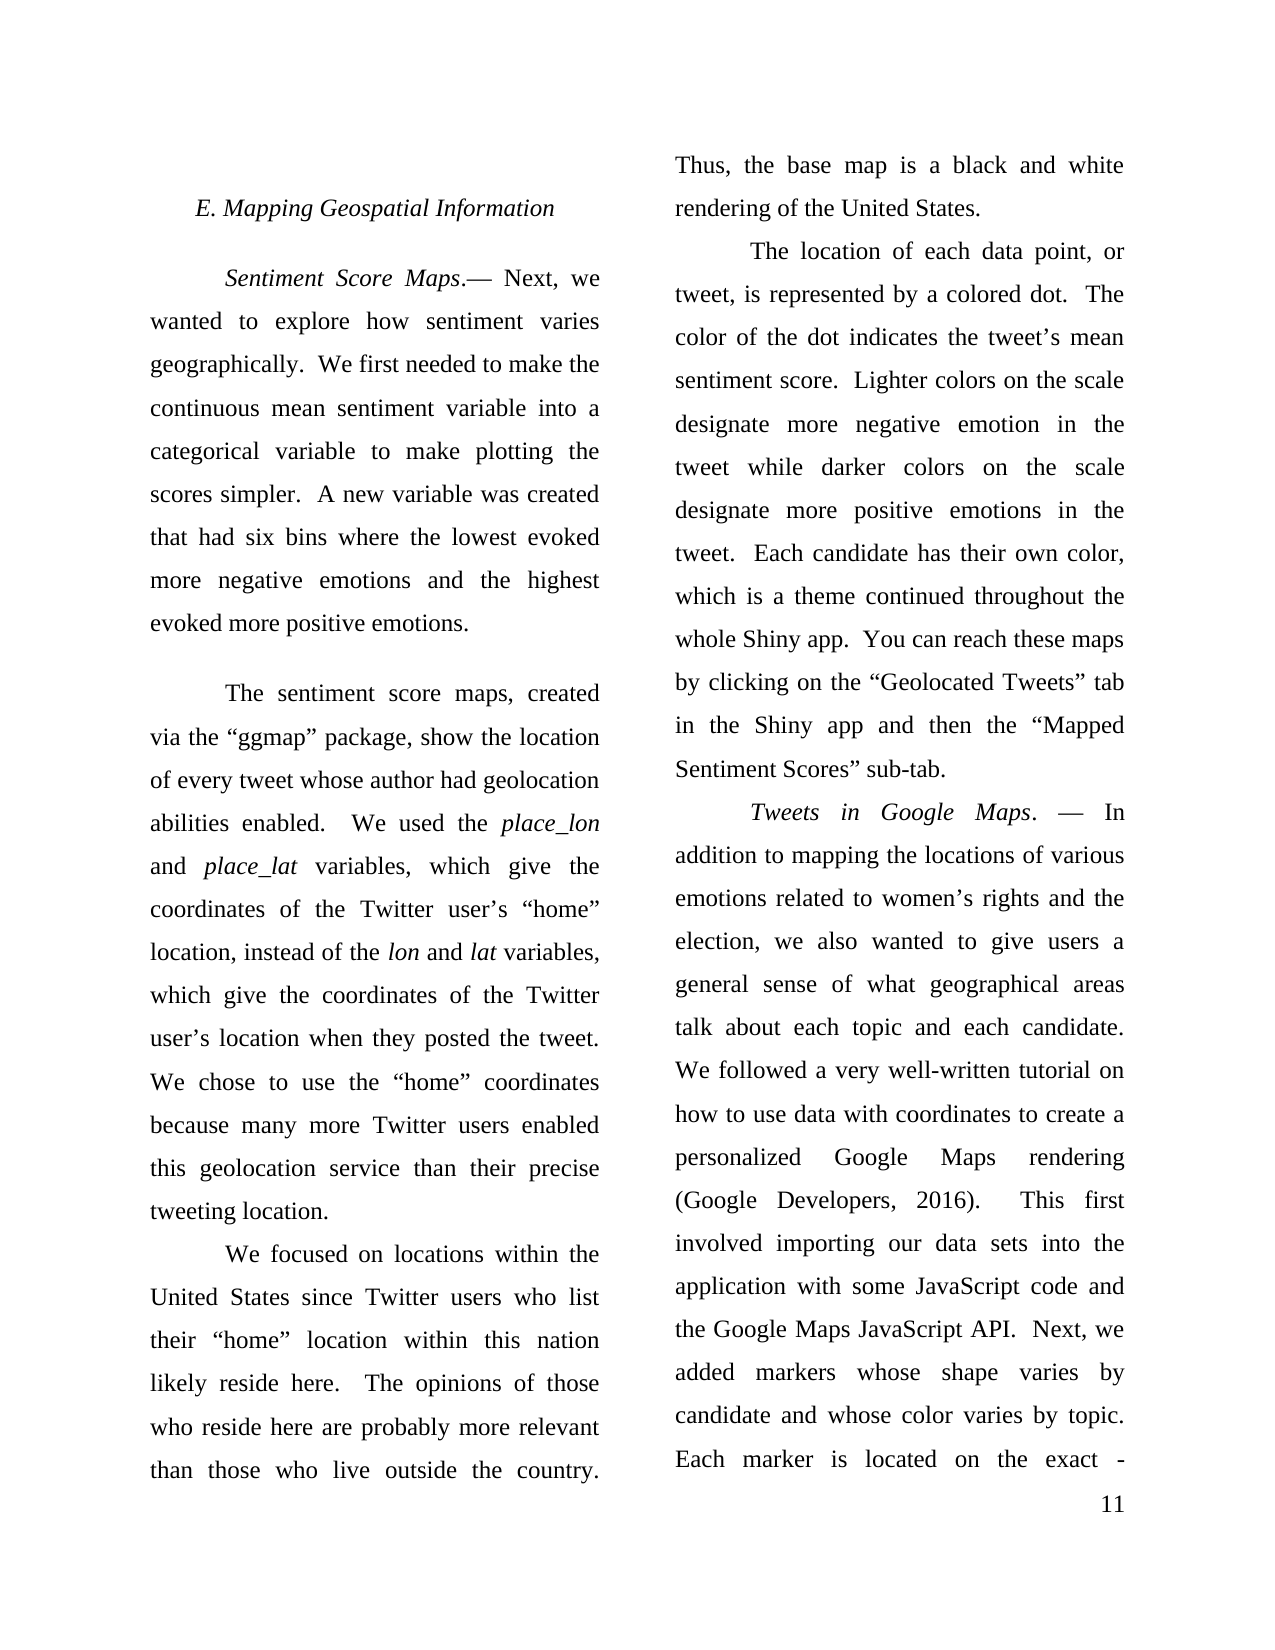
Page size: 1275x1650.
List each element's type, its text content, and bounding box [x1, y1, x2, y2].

text We focused on locations within the United States since Twitter users who list their “home” location within this nation likely reside here. The opinions of those who reside here are probably more relevant than those who live outside the country. Thus, the base map is a black and white rendering of the United States. [675, 150, 1125, 222]
text The location of each data point, or tweet, is represented by a colored dot. The color of the dot indicates the tweet’s mean sentiment score. Lighter colors on the scale designate more negative emotion in the tweet while darker colors on the scale designate more positive emotions in the tweet. Each candidate has their own color, which is a theme continued throughout the whole Shiny app. You can reach these maps by clicking on the “Geolocated Tweets” tab in the Shiny app and then the “Mapped Sentiment Scores” sub-tab. [675, 236, 1125, 782]
subtitle Sentiment Score Maps.— Next, we wanted to explore how sentiment varies geographically. We first needed to make the continuous mean sentiment variable into a categorical variable to make plotting the scores simpler. A new variable was created that had six bins where the lowest evoked more negative emotions and the highest evoked more positive emotions. [150, 263, 600, 637]
text We focused on locations within the United States since Twitter users who list their “home” location within this nation likely reside here. The opinions of those who reside here are probably more relevant than those who live outside the country. Thus, the base map is a black and white rendering of the United States. [150, 1239, 600, 1483]
subtitle E. Mapping Geospatial Information [150, 193, 600, 222]
text The sentiment score maps, created via the “ggmap” package, show the location of every tweet whose author had geolocation abilities enabled. We used the place_lon and place_lat variables, which give the coordinates of the Twitter user’s “home” location, instead of the lon and lat variables, which give the coordinates of the Twitter user’s location when they posted the tweet. We chose to use the “home” coordinates because many more Twitter users enabled this geolocation service than their precise tweeting location. [150, 678, 600, 1225]
